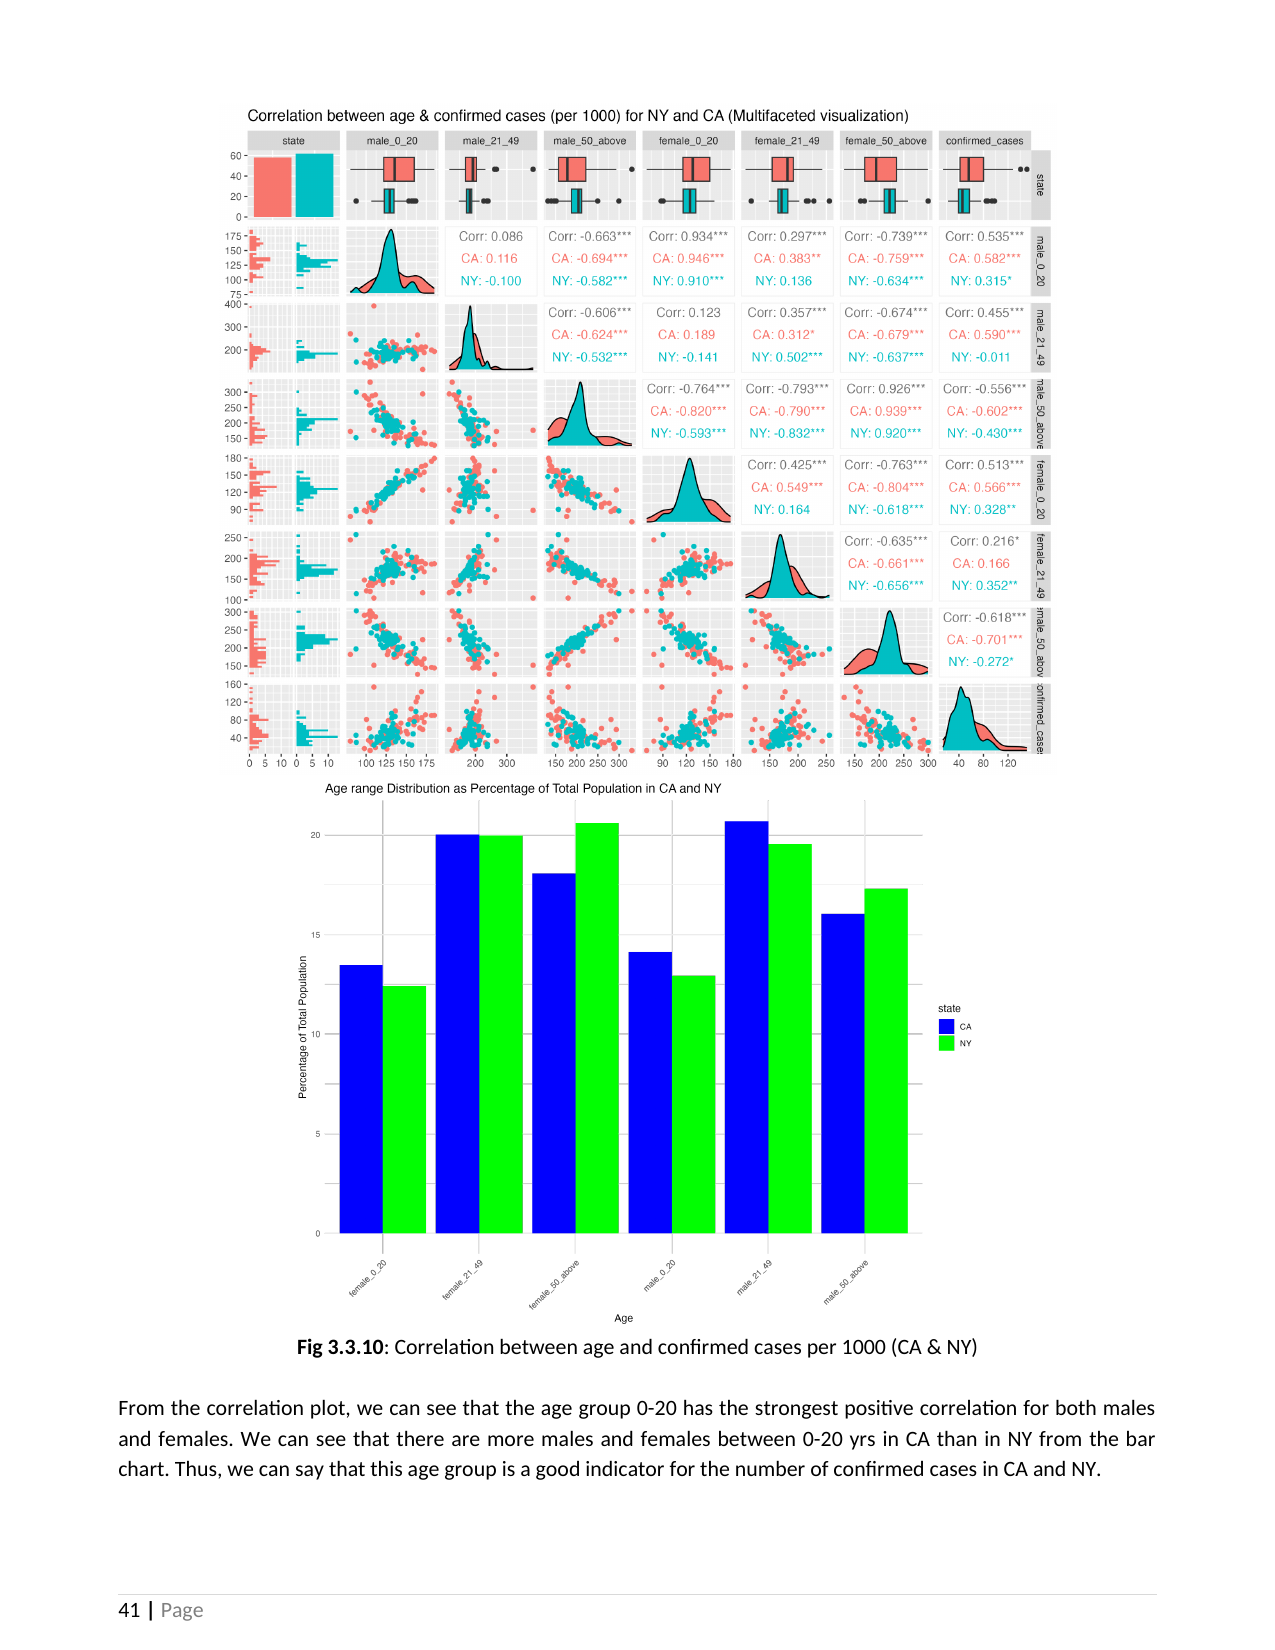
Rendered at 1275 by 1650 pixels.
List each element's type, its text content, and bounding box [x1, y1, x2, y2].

picture [293, 778, 982, 1329]
text Fig 3.3.10: Correlation between age and confirmed cases per 1000 (CA & NY) [118, 1333, 1157, 1359]
picture [218, 103, 1057, 775]
text From the correlation plot, we can see that the age group 0-20 has the strongest positive correlation for both males and females. We can see that there are more males and females between 0-20 yrs in CA than in NY from the bar chart. Thus, we can say that this age group is a good indicator for the number of confirmed cases in CA and NY. [118, 1394, 1157, 1482]
